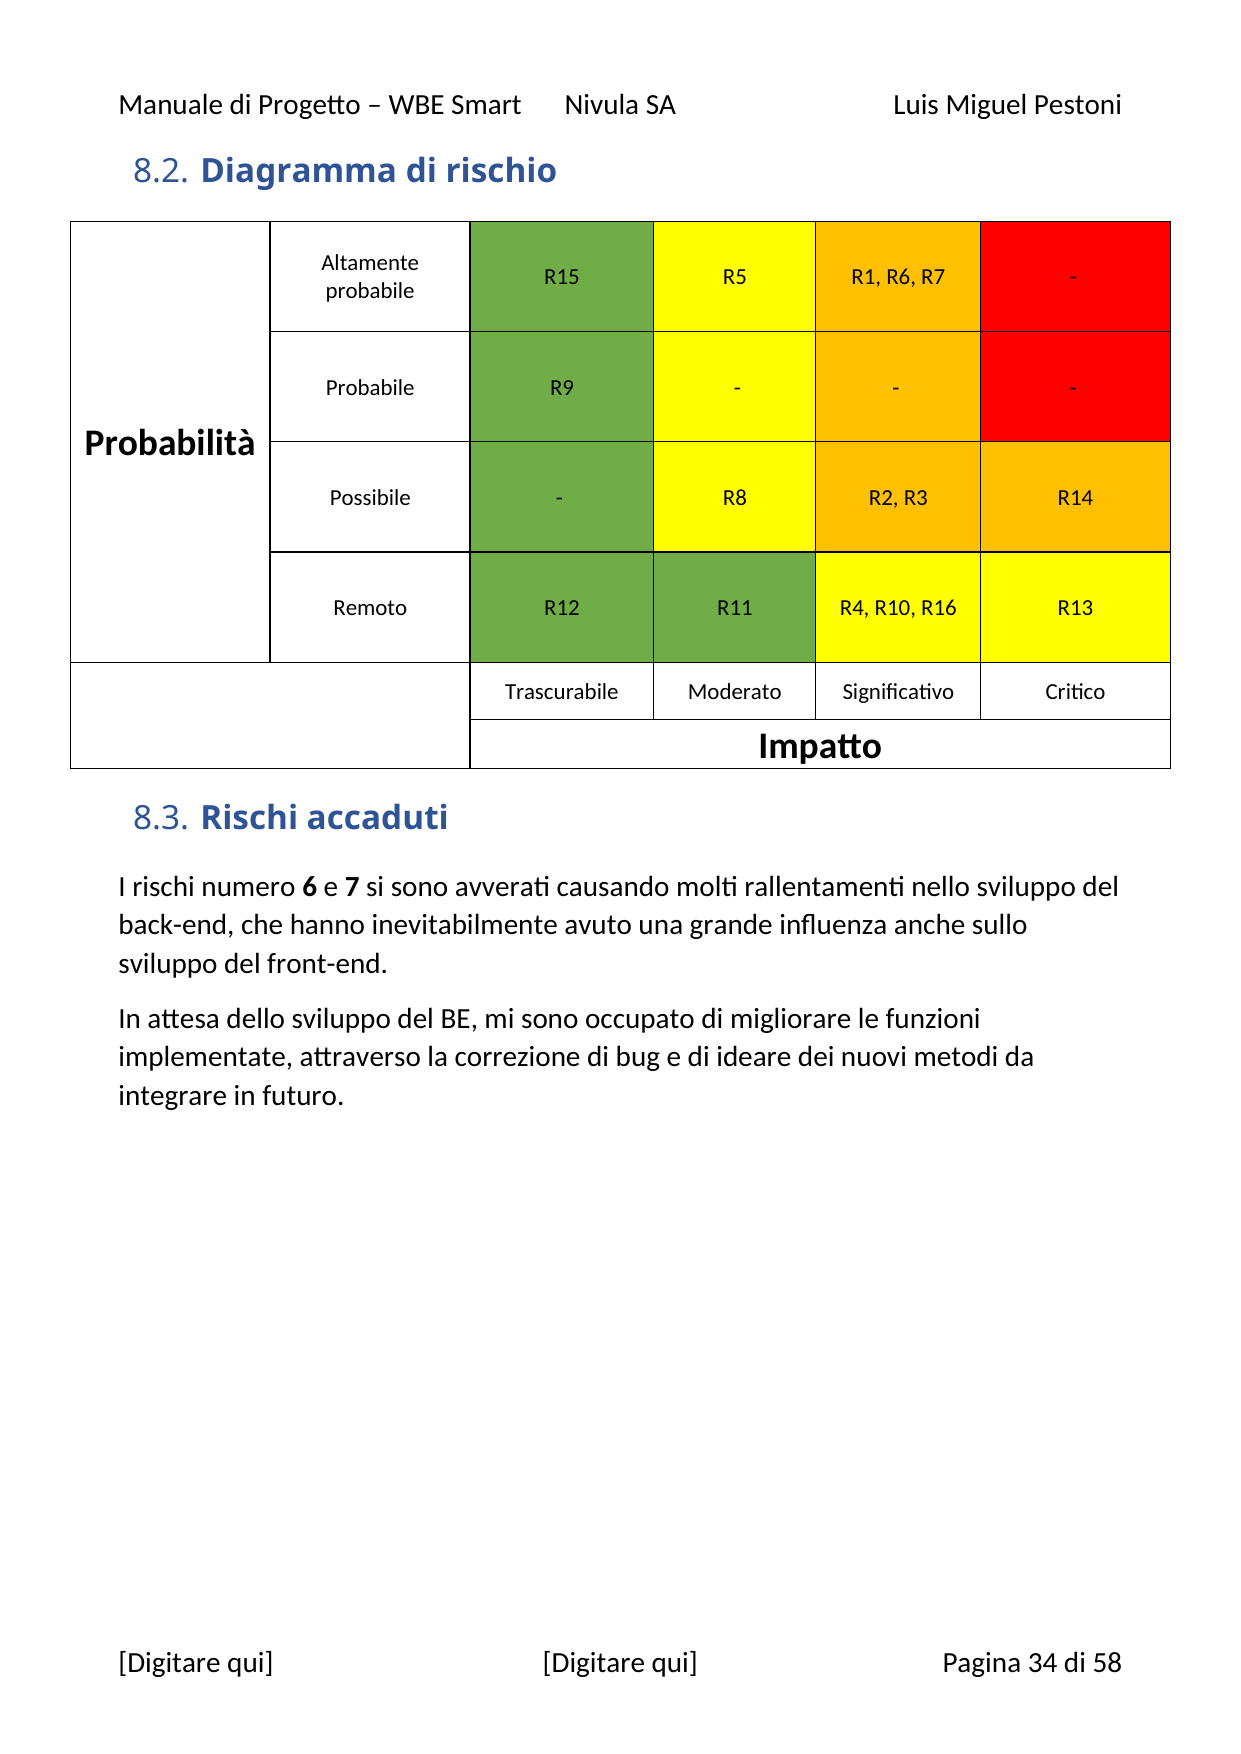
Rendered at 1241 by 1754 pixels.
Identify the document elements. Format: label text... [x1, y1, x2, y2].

table_cell Probabile [271, 332, 469, 441]
table_cell Remoto [271, 553, 469, 662]
table_cell Trascurabile [471, 663, 653, 719]
table_cell Critico [981, 663, 1170, 719]
table_cell Moderato [654, 663, 815, 719]
table_cell R4, R10, R16 [816, 553, 980, 662]
table_cell - [471, 442, 653, 551]
table_cell Significativo [816, 663, 980, 719]
table_cell - [816, 332, 980, 441]
table_header - [981, 222, 1170, 331]
subtitle Diagramma di rischio [133, 147, 1122, 192]
table_cell R2, R3 [816, 442, 980, 551]
text In attesa dello sviluppo del BE, mi sono occupato di migliorare le funzioni implementate, attraverso la correzione di bug e di ideare dei nuovi metodi da integrare in futuro. [118, 1000, 1122, 1112]
table_cell R8 [654, 442, 815, 551]
table_header Probabilità [71, 222, 269, 662]
table_header R5 [654, 222, 815, 331]
table_cell - [654, 332, 815, 441]
text I rischi numero 6 e 7 si sono avverati causando molti rallentamenti nello sviluppo del back-end, che hanno inevitabilmente avuto una grande influenza anche sullo sviluppo del front-end. [118, 868, 1122, 980]
table_header Altamente probabile [271, 222, 469, 331]
subtitle Rischi accaduti [133, 794, 1122, 839]
table_header R15 [471, 222, 653, 331]
table_cell Possibile [271, 442, 469, 551]
table_cell R9 [471, 332, 653, 441]
table_cell R14 [981, 442, 1170, 551]
table_cell R12 [471, 553, 653, 662]
table_cell - [981, 332, 1170, 441]
table_cell R13 [981, 553, 1170, 662]
table_header R1, R6, R7 [816, 222, 980, 331]
table_cell Impatto [471, 720, 1170, 768]
table_cell [71, 663, 469, 768]
table_cell R11 [654, 553, 815, 662]
